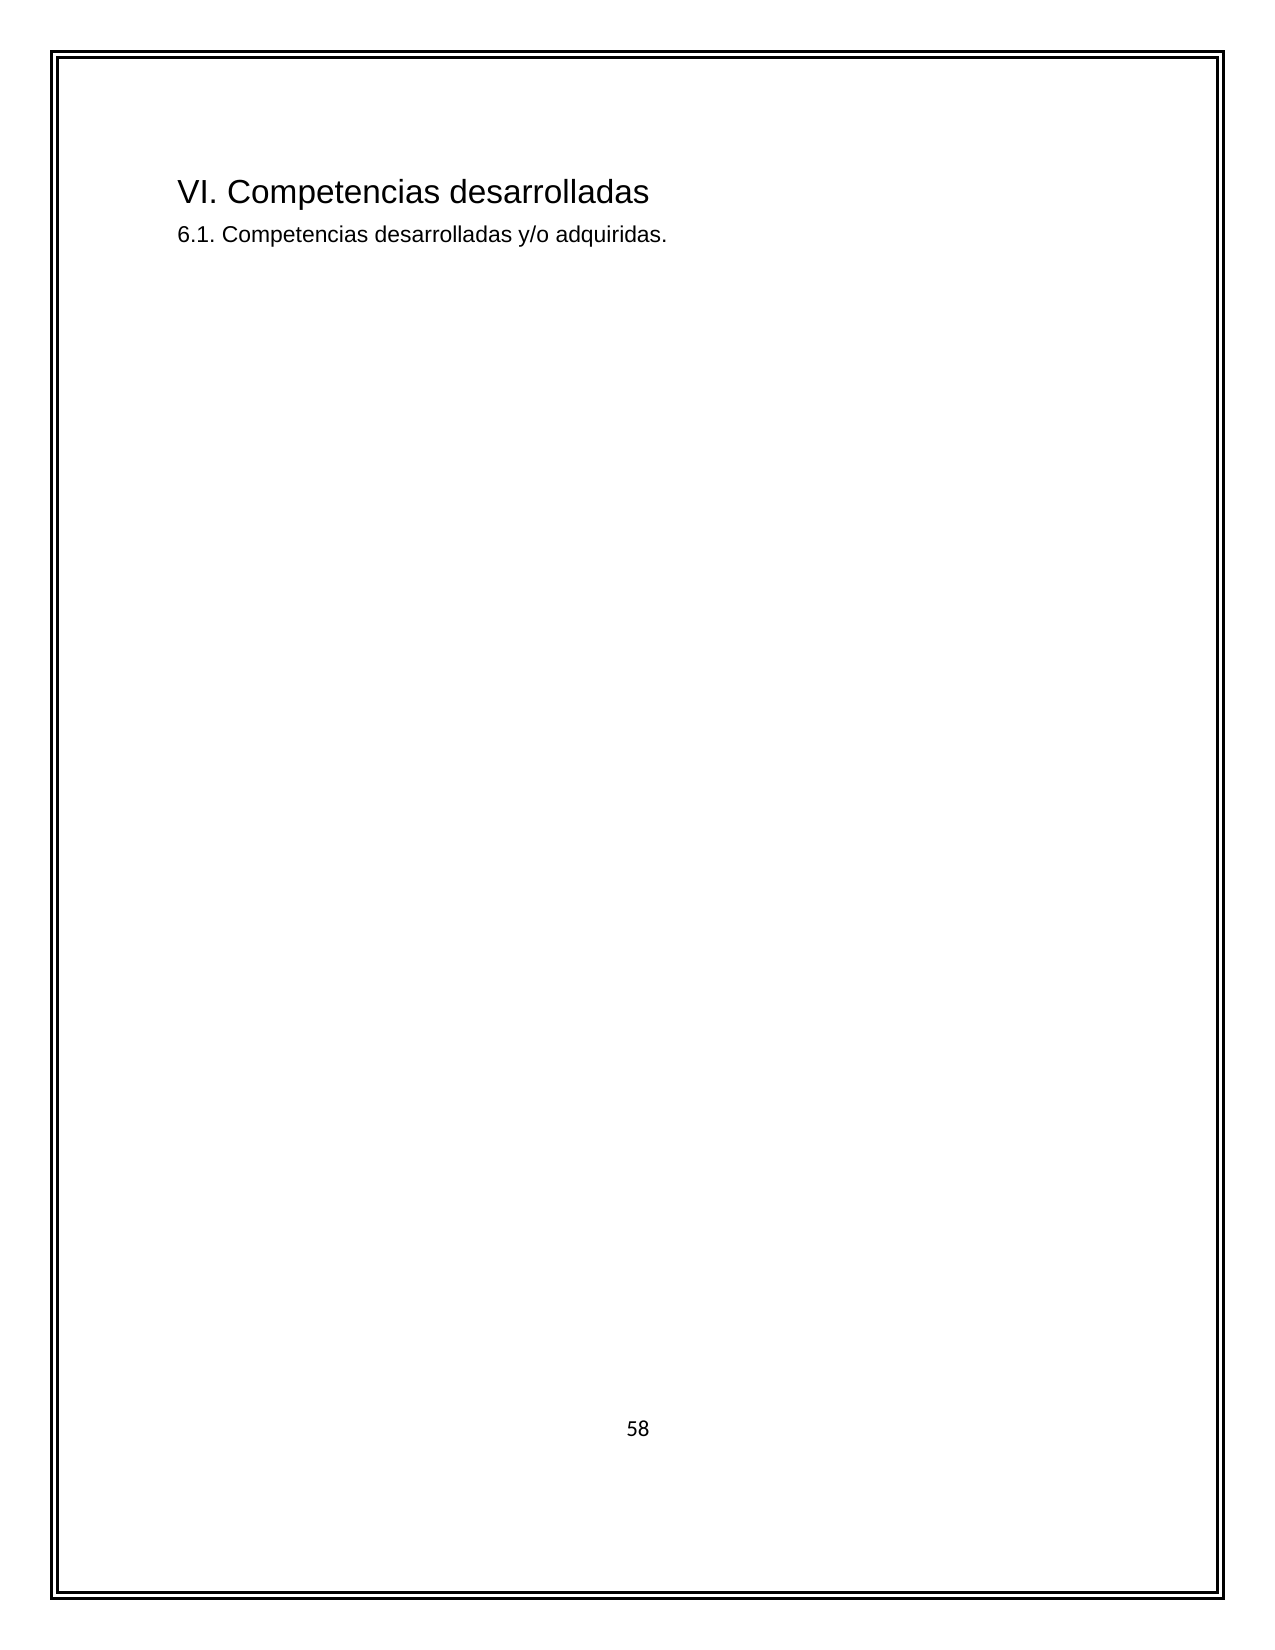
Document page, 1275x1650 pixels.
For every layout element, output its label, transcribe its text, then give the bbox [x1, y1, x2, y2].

subtitle 6.1. Competencias desarrolladas y/o adquiridas. [177, 221, 1098, 247]
subtitle VI. Competencias desarrolladas [177, 172, 1098, 211]
